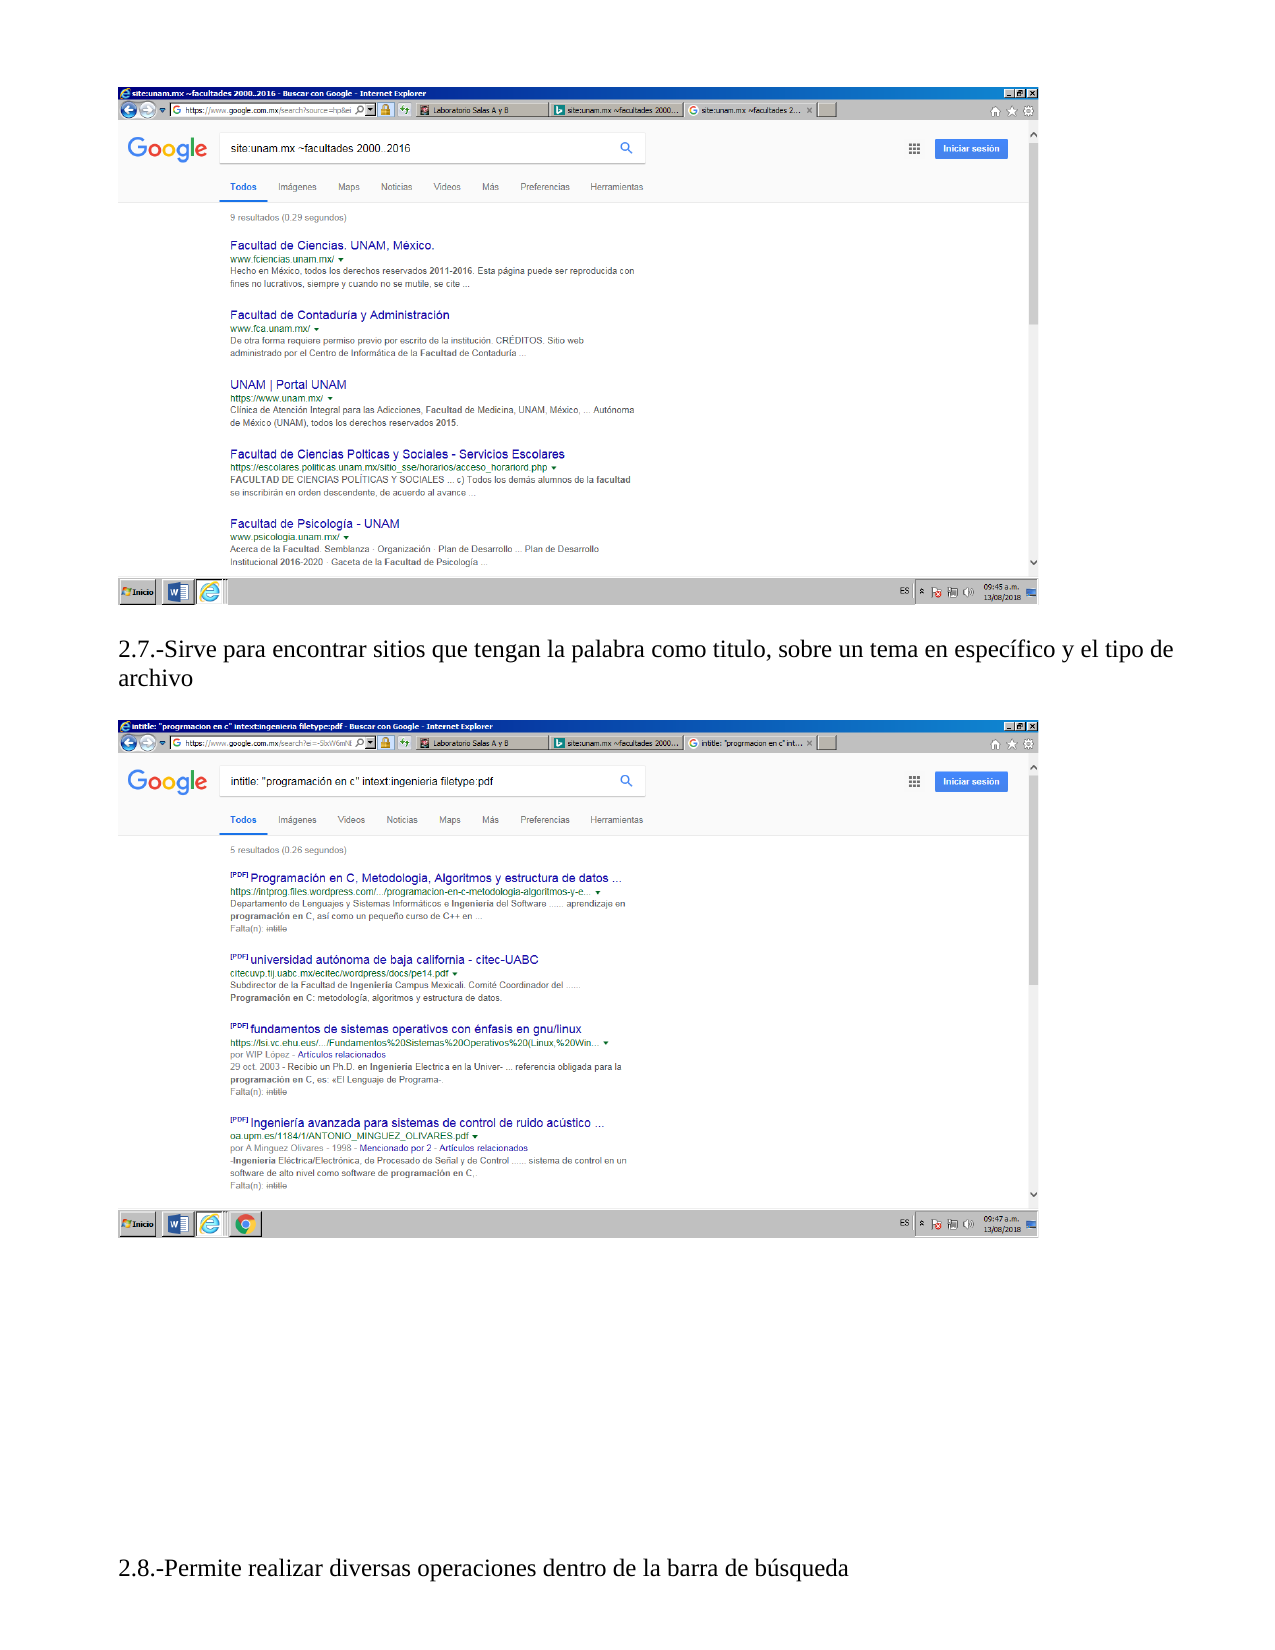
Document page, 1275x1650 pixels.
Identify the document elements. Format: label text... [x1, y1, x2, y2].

text 2.7.-Sirve para encontrar sitios que tengan la palabra como titulo, sobre un tema en específico y el tipo de archivo [118, 634, 1205, 691]
text 2.8.-Permite realizar diversas operaciones dentro de la barra de búsqueda [118, 1553, 1205, 1582]
picture [118, 720, 1039, 1238]
picture [118, 87, 1039, 605]
